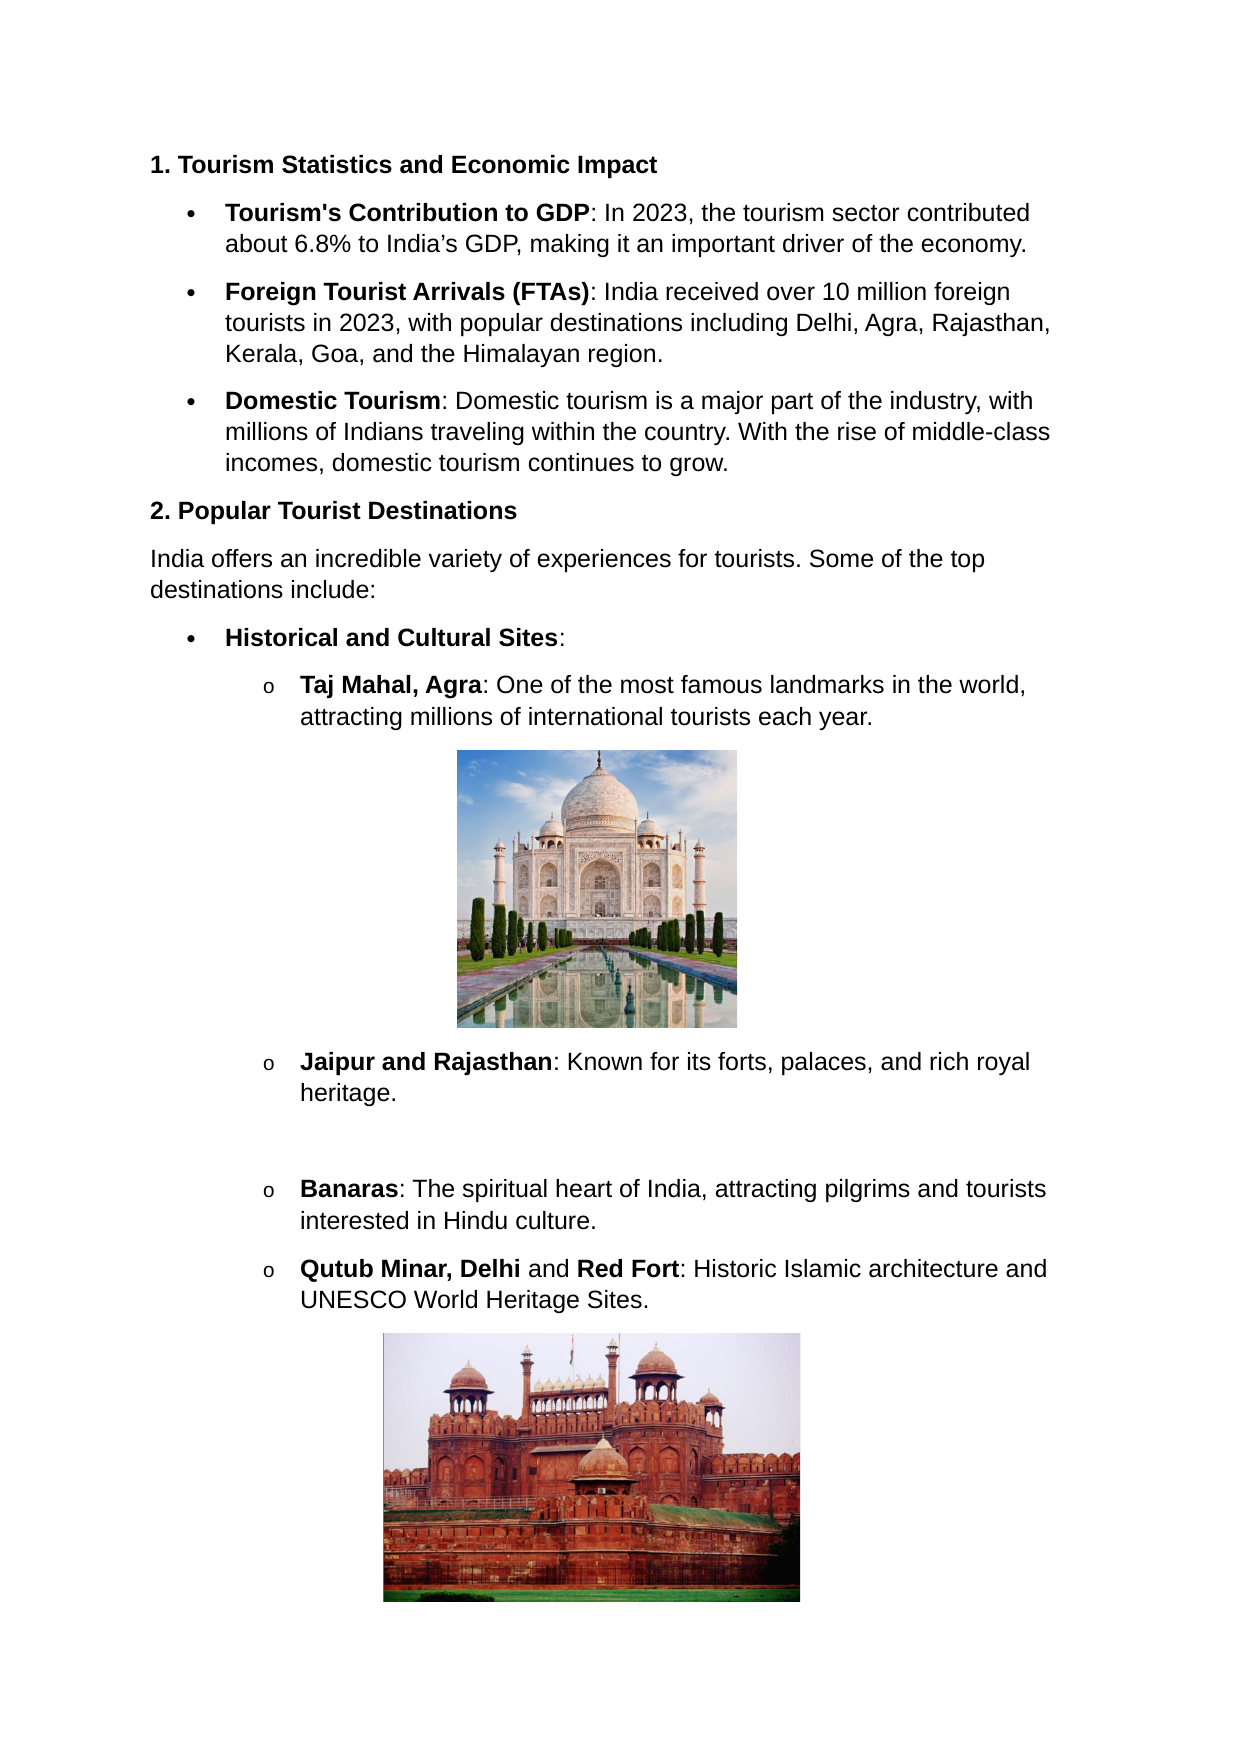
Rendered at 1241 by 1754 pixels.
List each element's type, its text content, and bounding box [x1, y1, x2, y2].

picture [457, 750, 738, 1028]
text 1. Tourism Statistics and Economic Impact [150, 150, 1090, 179]
list Jaipur and Rajasthan: Known for its forts, palaces, and rich royal heritage. [262, 1046, 1090, 1107]
text India offers an incredible variety of experiences for tourists. Some of the top destinations include: [150, 544, 1090, 603]
list Banaras: The spiritual heart of India, attracting pilgrims and tourists interested in Hindu culture. [262, 1174, 1090, 1234]
list Qutub Minar, Delhi and Red Fort: Historic Islamic architecture and UNESCO World Heritage Sites. [262, 1253, 1090, 1314]
text 2. Popular Tourist Destinations [150, 496, 1090, 525]
picture [383, 1333, 801, 1602]
list Foreign Tourist Arrivals (FTAs): India received over 10 million foreign tourists in 2023, with popular destinations including Delhi, Agra, Rajasthan, Kerala, Goa, and the Himalayan region. [187, 276, 1090, 367]
list Historical and Cultural Sites: [187, 622, 1090, 651]
list Domestic Tourism: Domestic tourism is a major part of the industry, with millions of Indians traveling within the country. With the rise of middle-class incomes, domestic tourism continues to grow. [187, 386, 1090, 477]
list Taj Mahal, Agra: One of the most famous landmarks in the world, attracting millions of international tourists each year. [262, 670, 1090, 731]
list Tourism's Contribution to GDP: In 2023, the tourism sector contributed about 6.8% to India’s GDP, making it an important driver of the economy. [187, 198, 1090, 257]
